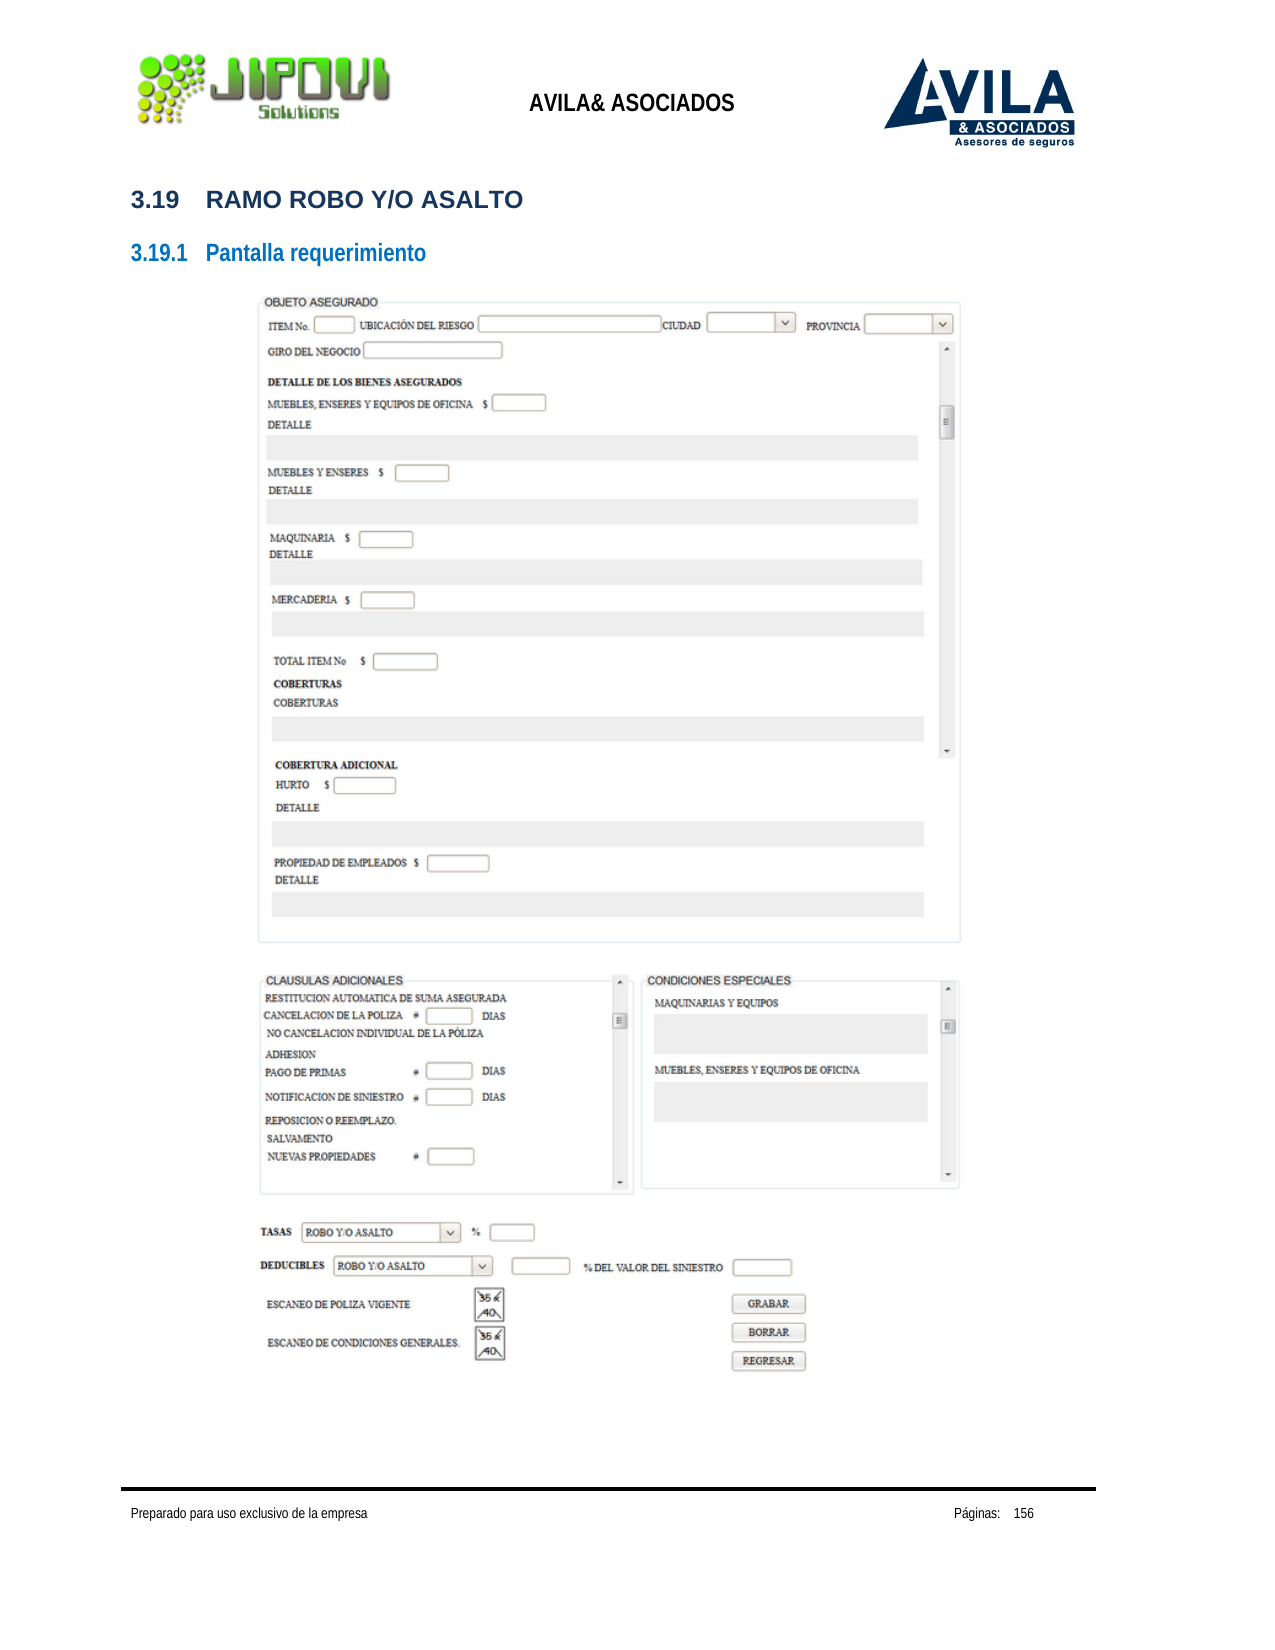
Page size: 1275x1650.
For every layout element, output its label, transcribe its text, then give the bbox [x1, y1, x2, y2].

picture [881, 57, 1077, 148]
picture [251, 971, 972, 1378]
picture [251, 292, 972, 947]
picture [131, 47, 394, 128]
subtitle RAMO ROBO Y/O ASALTO [131, 184, 1092, 213]
subtitle Pantalla requerimiento [131, 238, 1092, 267]
